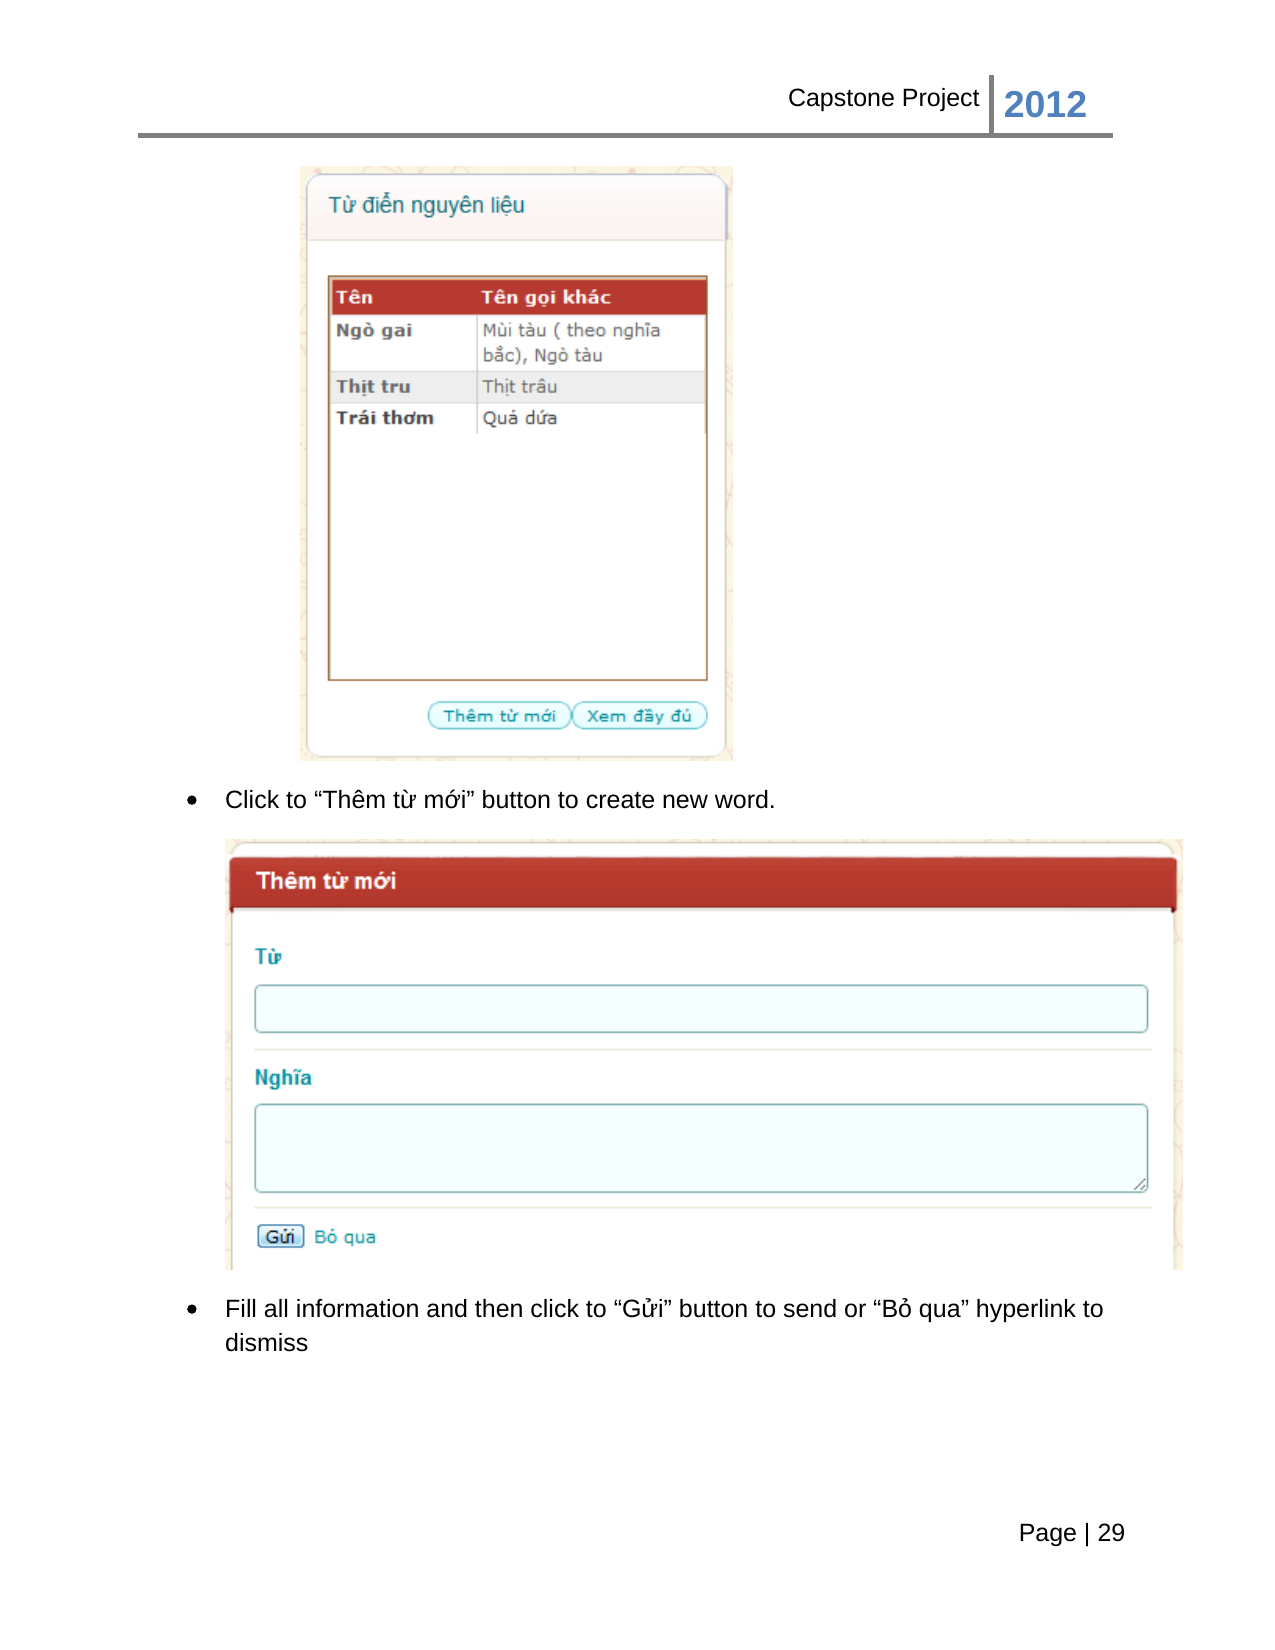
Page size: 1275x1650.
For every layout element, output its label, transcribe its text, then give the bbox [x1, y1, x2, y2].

list Fill all information and then click to “Gửi” button to send or “Bỏ qua” hyperlink to dismiss [187, 1294, 1125, 1356]
list Click to “Thêm từ mới” button to create new word. [187, 786, 1125, 814]
picture [225, 839, 1183, 1270]
picture [300, 166, 733, 761]
